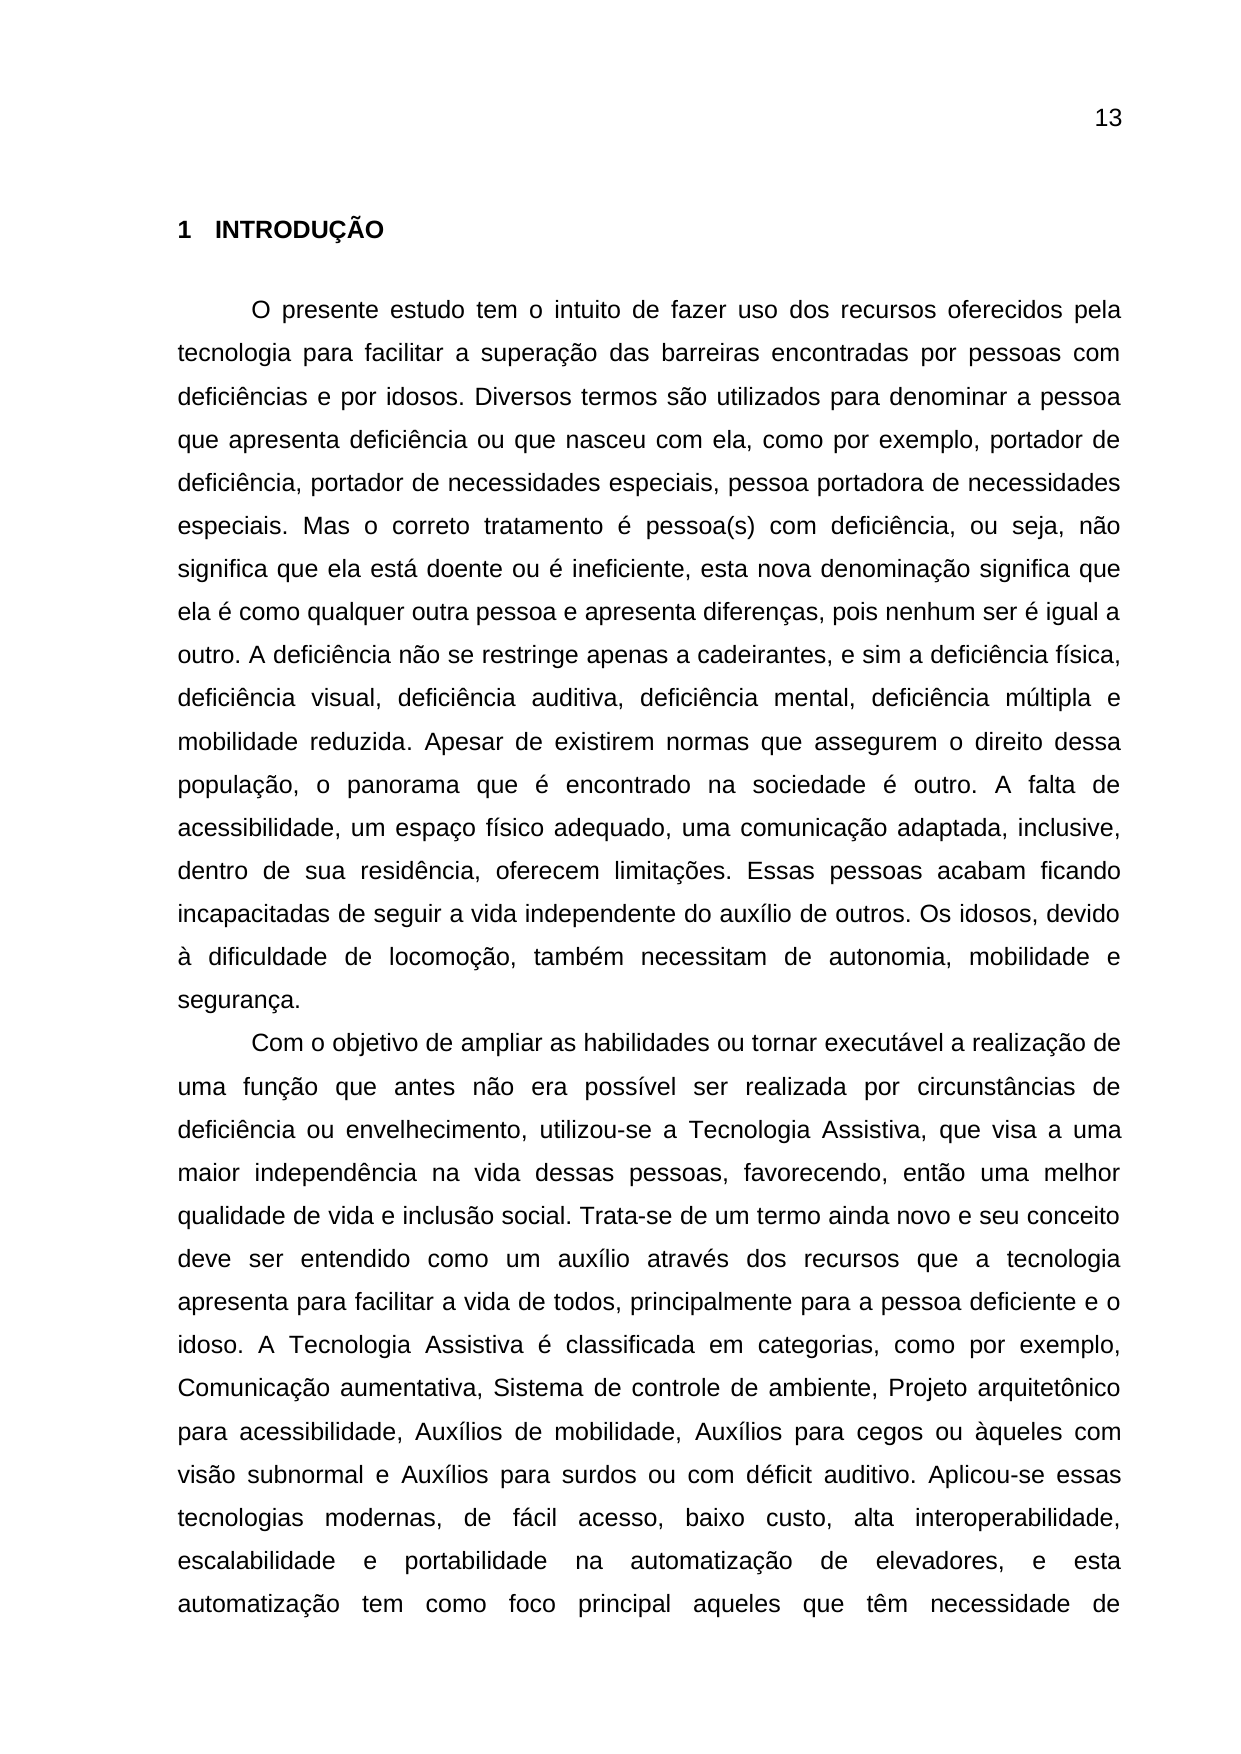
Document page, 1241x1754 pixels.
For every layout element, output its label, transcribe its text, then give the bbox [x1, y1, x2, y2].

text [177, 1028, 1122, 1618]
subtitle INTRODUÇÃO [177, 215, 1122, 243]
text O presente estudo tem o intuito de fazer uso dos recursos oferecidos pela tecnologia para facilitar a superação das barreiras encontradas por pessoas com deficiências e por idosos. Diversos termos são utilizados para denominar a pessoa que apresenta deficiência ou que nasceu com ela, como por exemplo, portador de deficiência, portador de necessidades especiais, pessoa portadora de necessidades especiais. Mas o correto tratamento é pessoa(s) com deficiência, ou seja, não significa que ela está doente ou é ineficiente, esta nova denominação significa que ela é como qualquer outra pessoa e apresenta diferenças, pois nenhum ser é igual a outro. A deficiência não se restringe apenas a cadeirantes, e sim a deficiência física, deficiência visual, deficiência auditiva, deficiência mental, deficiência múltipla e mobilidade reduzida. Apesar de existirem normas que assegurem o direito dessa população, o panorama que é encontrado na sociedade é outro. A falta de acessibilidade, um espaço físico adequado, uma comunicação adaptada, inclusive, dentro de sua residência, oferecem limitações. Essas pessoas acabam ficando incapacitadas de seguir a vida independente do auxílio de outros. Os idosos, devido à dificuldade de locomoção, também necessitam de autonomia, mobilidade e segurança. [177, 295, 1122, 1014]
